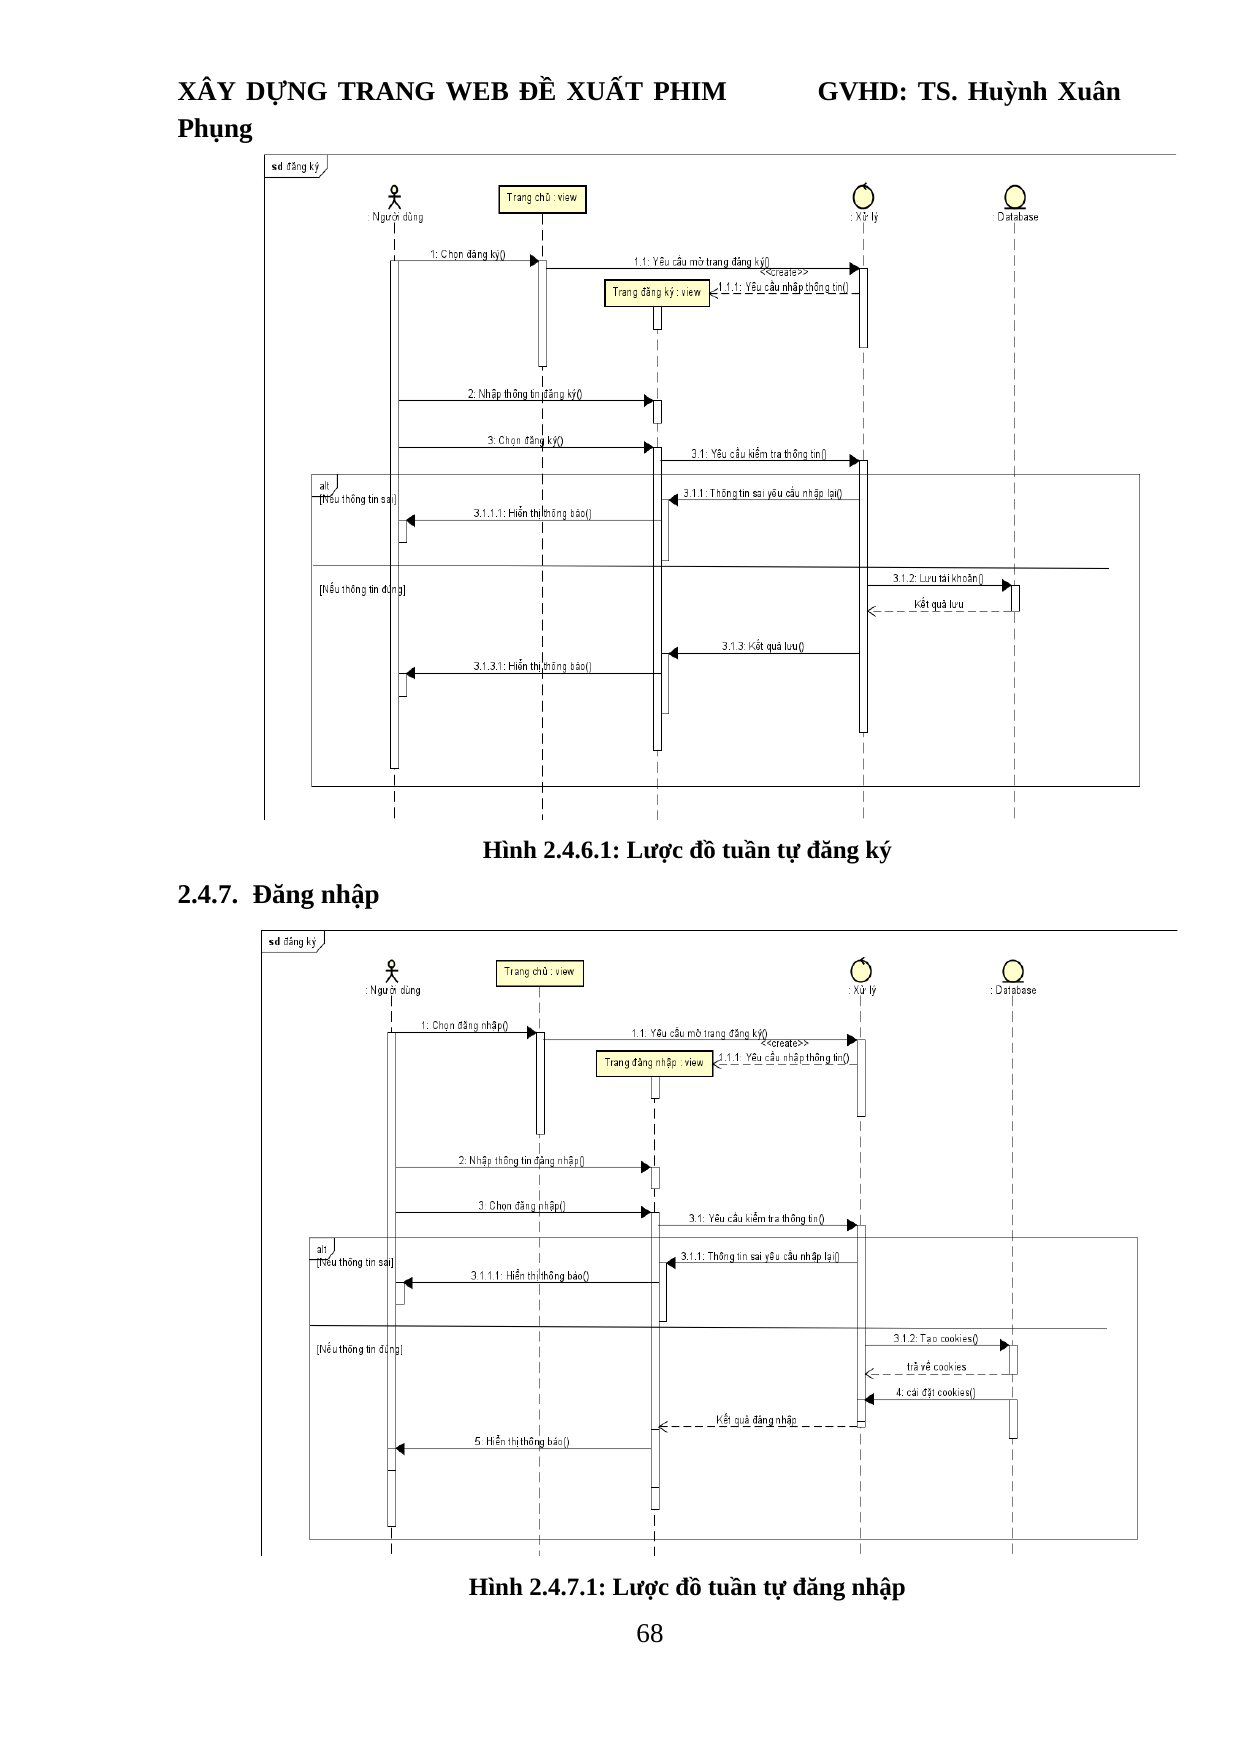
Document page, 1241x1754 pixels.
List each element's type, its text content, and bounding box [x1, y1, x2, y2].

picture [252, 149, 1177, 820]
list Hình 2.4.6.1: Lược đồ tuần tự đăng ký [252, 835, 1122, 864]
picture [252, 925, 1178, 1556]
list Đăng nhập [177, 878, 1122, 909]
list Hình 2.4.7.1: Lược đồ tuần tự đăng nhập [252, 1572, 1122, 1600]
